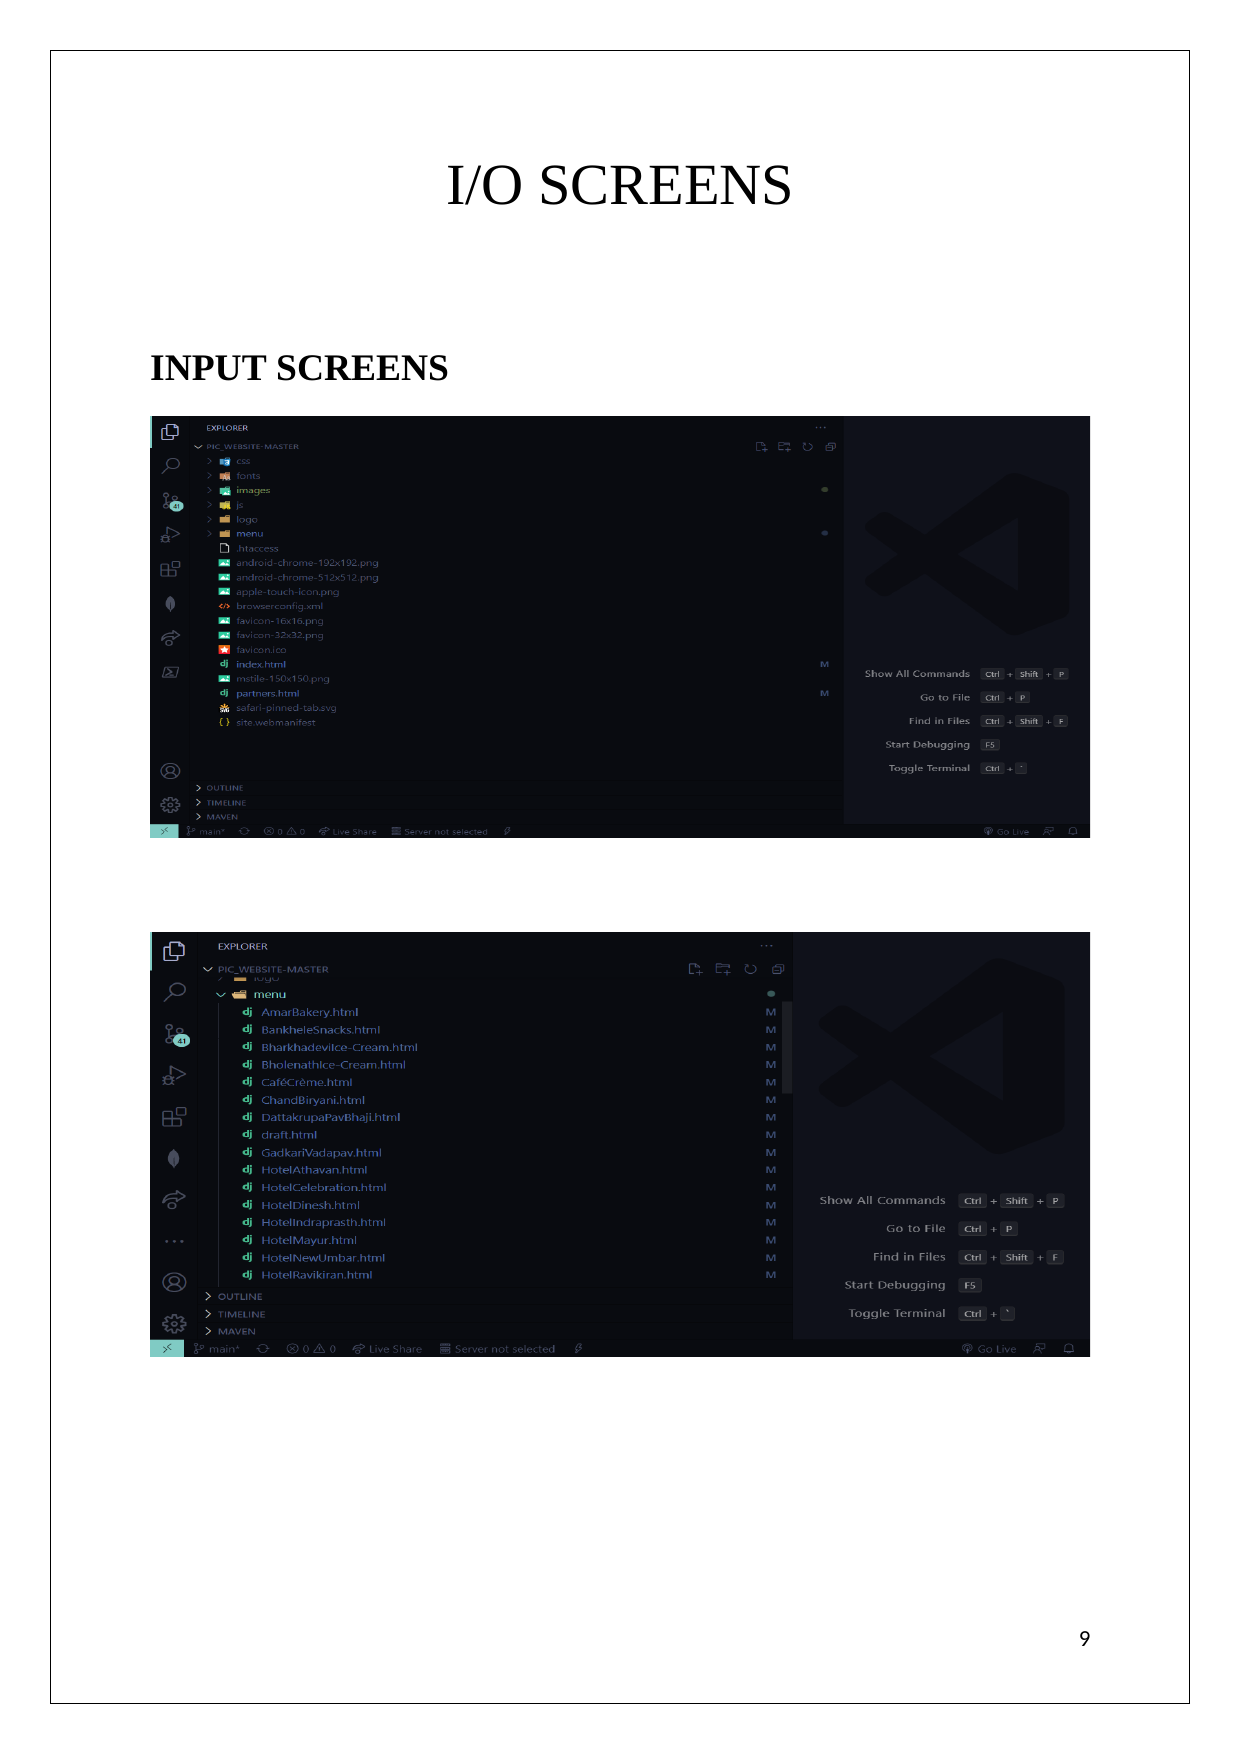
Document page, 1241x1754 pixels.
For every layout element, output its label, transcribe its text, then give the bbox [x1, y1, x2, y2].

picture [150, 416, 1091, 838]
text I/O SCREENS [150, 150, 1090, 217]
picture [150, 932, 1091, 1357]
text INPUT SCREENS [150, 346, 1090, 389]
